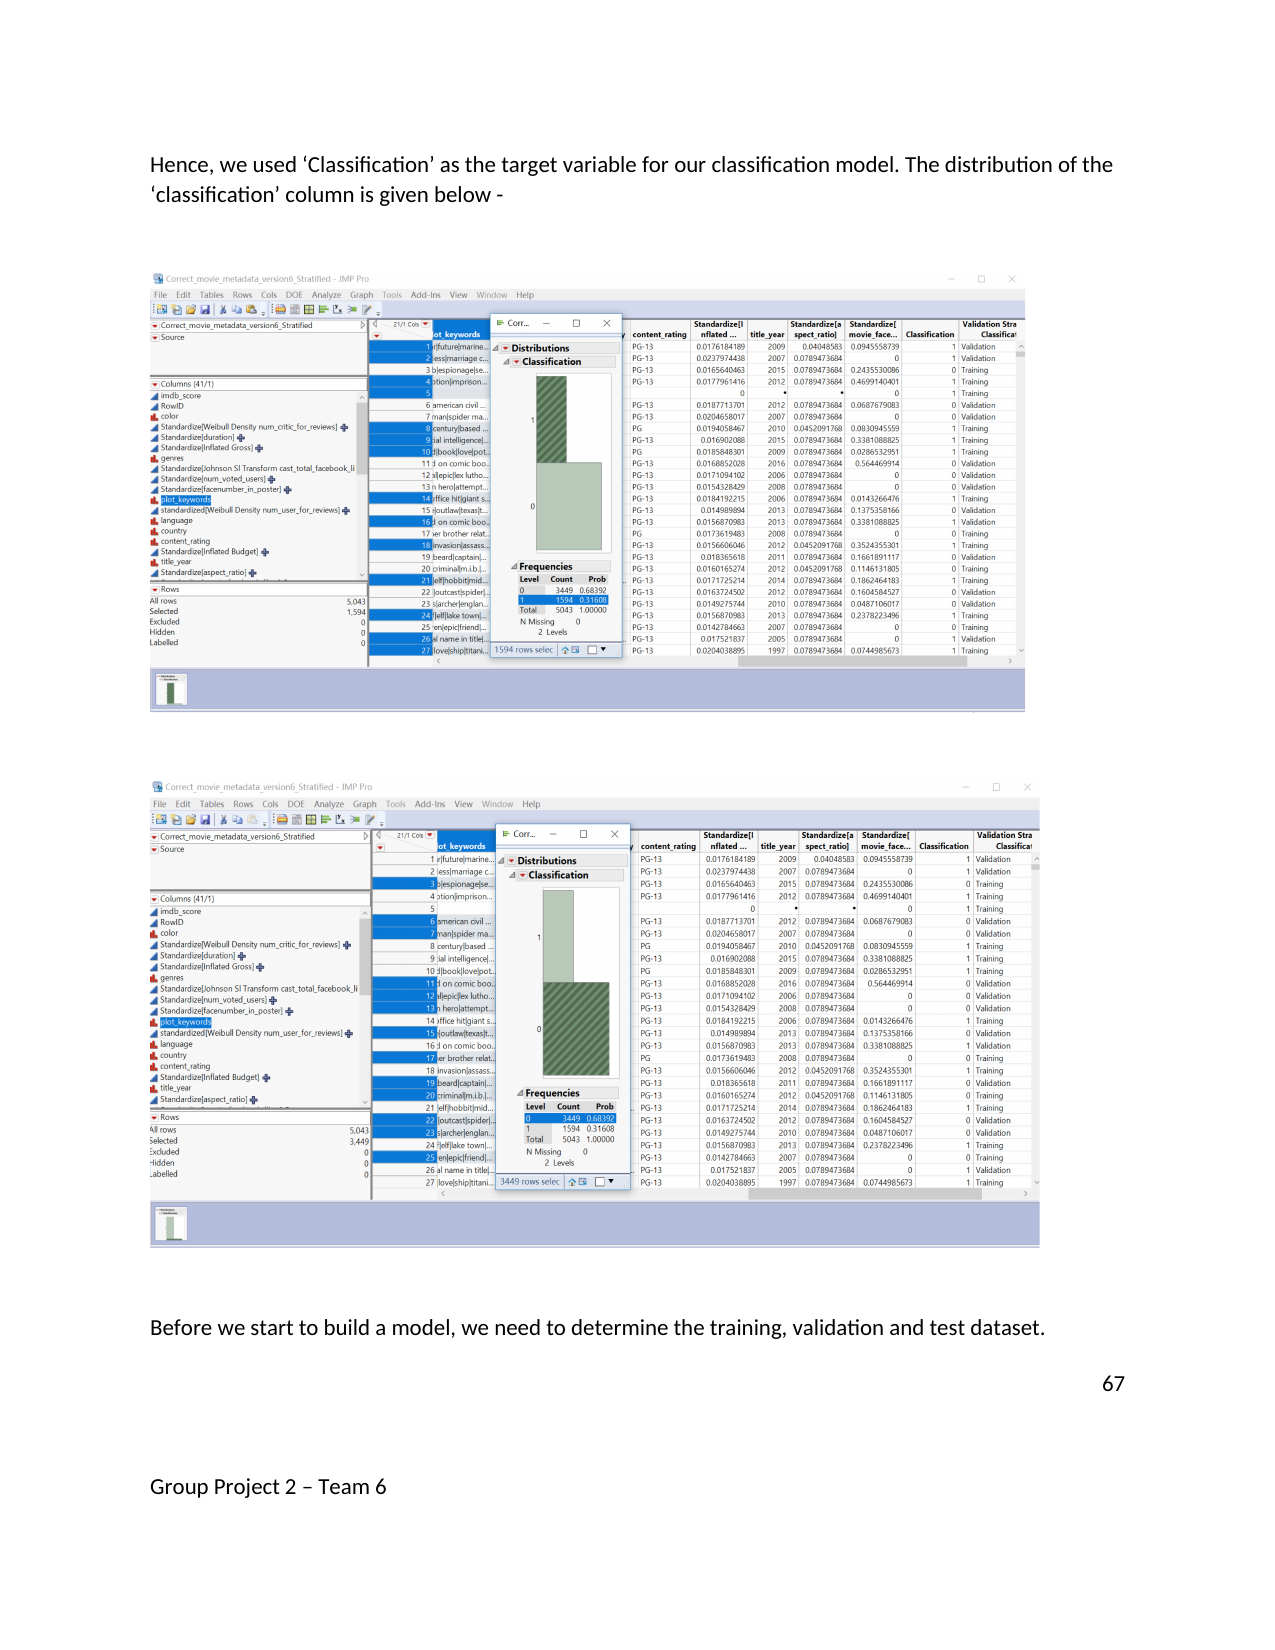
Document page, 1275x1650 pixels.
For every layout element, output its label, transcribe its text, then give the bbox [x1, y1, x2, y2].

text Hence, we used ‘Classification’ as the target variable for our classification model. The distribution of the ‘classification’ column is given below - [150, 150, 1125, 208]
text Before we start to build a model, we need to determine the training, validation and test dataset. [150, 1313, 1125, 1341]
picture [150, 778, 1040, 1248]
picture [150, 273, 1025, 713]
